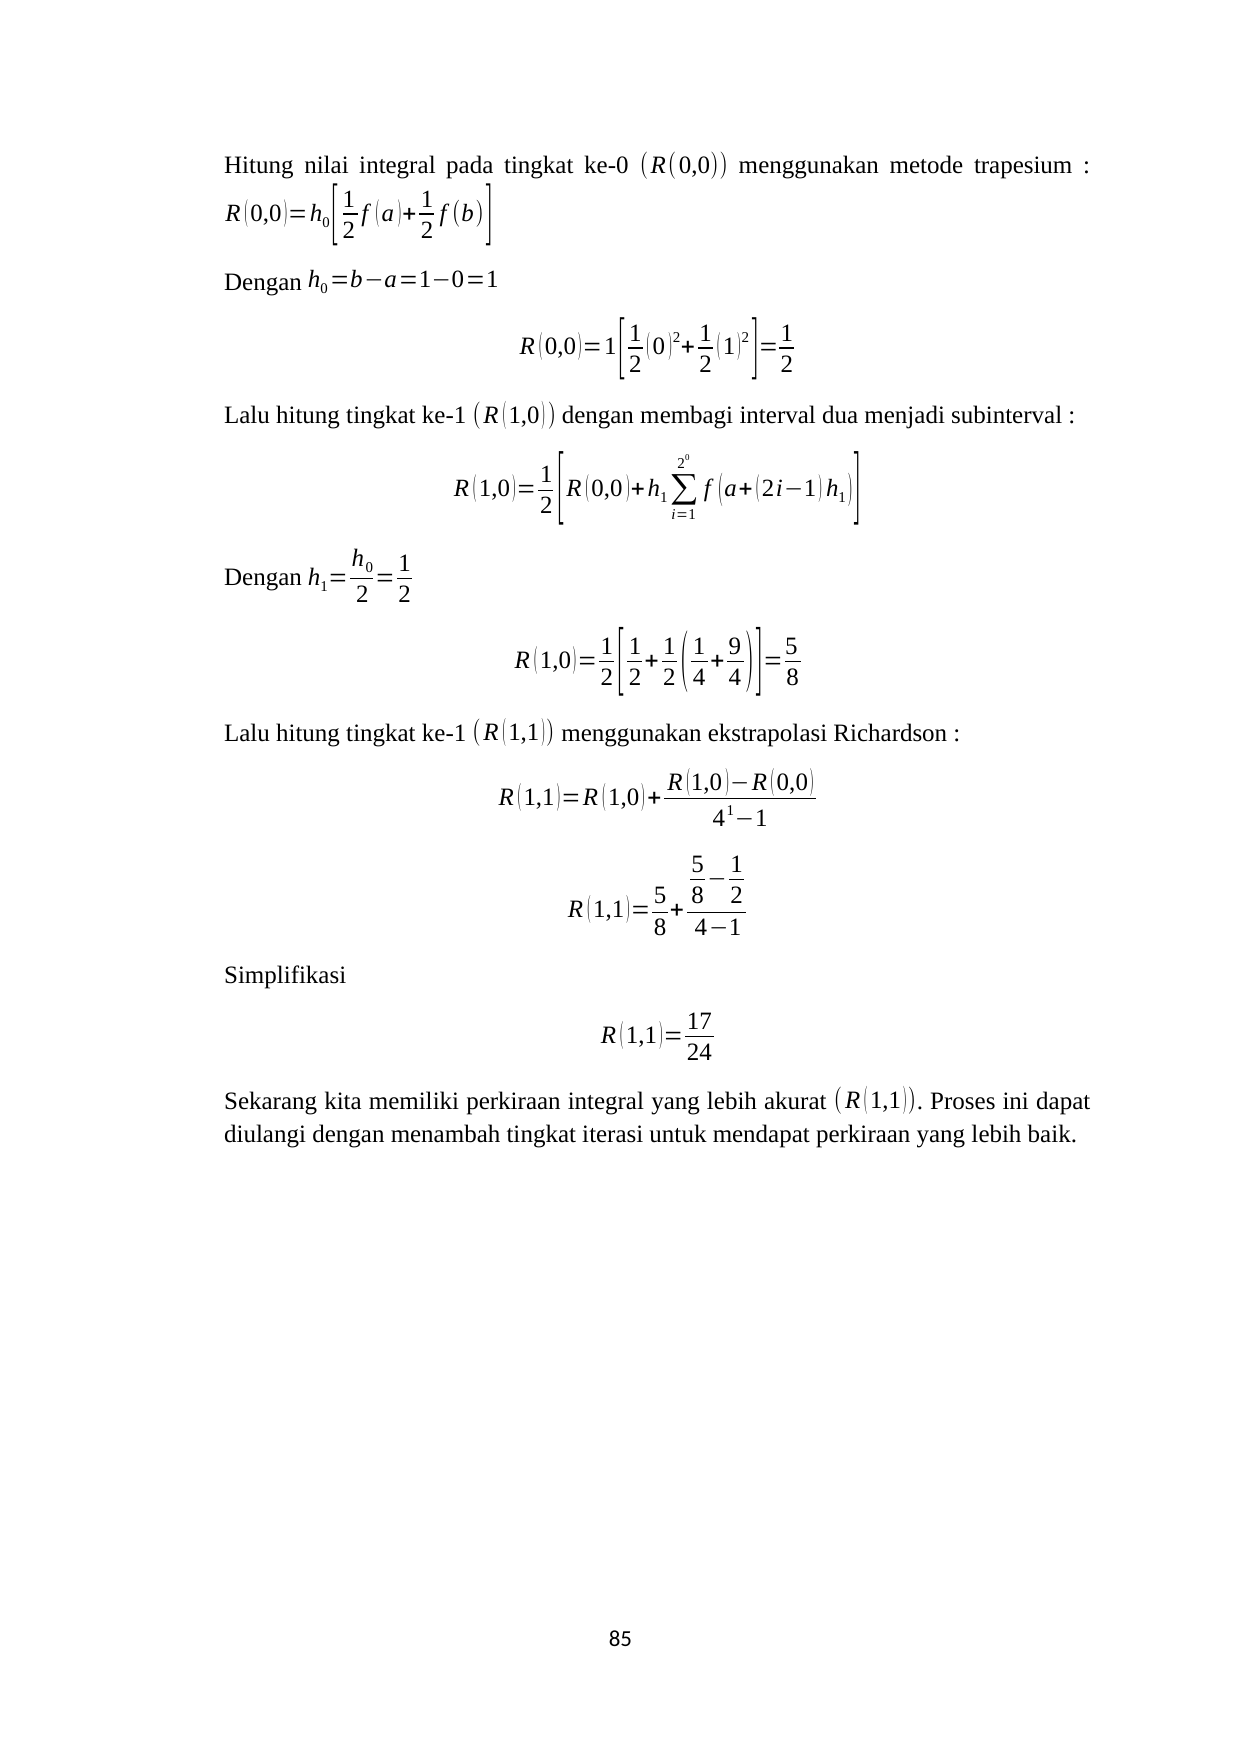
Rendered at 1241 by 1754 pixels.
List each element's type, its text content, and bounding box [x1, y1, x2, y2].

text Lalu hitung tingkat ke-1 dengan membagi interval dua menjadi subinterval : [224, 399, 1090, 431]
text Hitung nilai integral pada tingkat ke-0 menggunakan metode trapesium : [224, 150, 1090, 247]
text Sekarang kita memiliki perkiraan integral yang lebih akurat . Proses ini dapat diulangi dengan menambah tingkat iterasi untuk mendapat perkiraan yang lebih baik. [224, 1085, 1090, 1147]
text Lalu hitung tingkat ke-1 menggunakan ekstrapolasi Richardson : [224, 717, 1090, 747]
text Dengan [224, 266, 1090, 297]
text Simplifikasi [224, 960, 1090, 989]
text Dengan [224, 545, 1090, 607]
